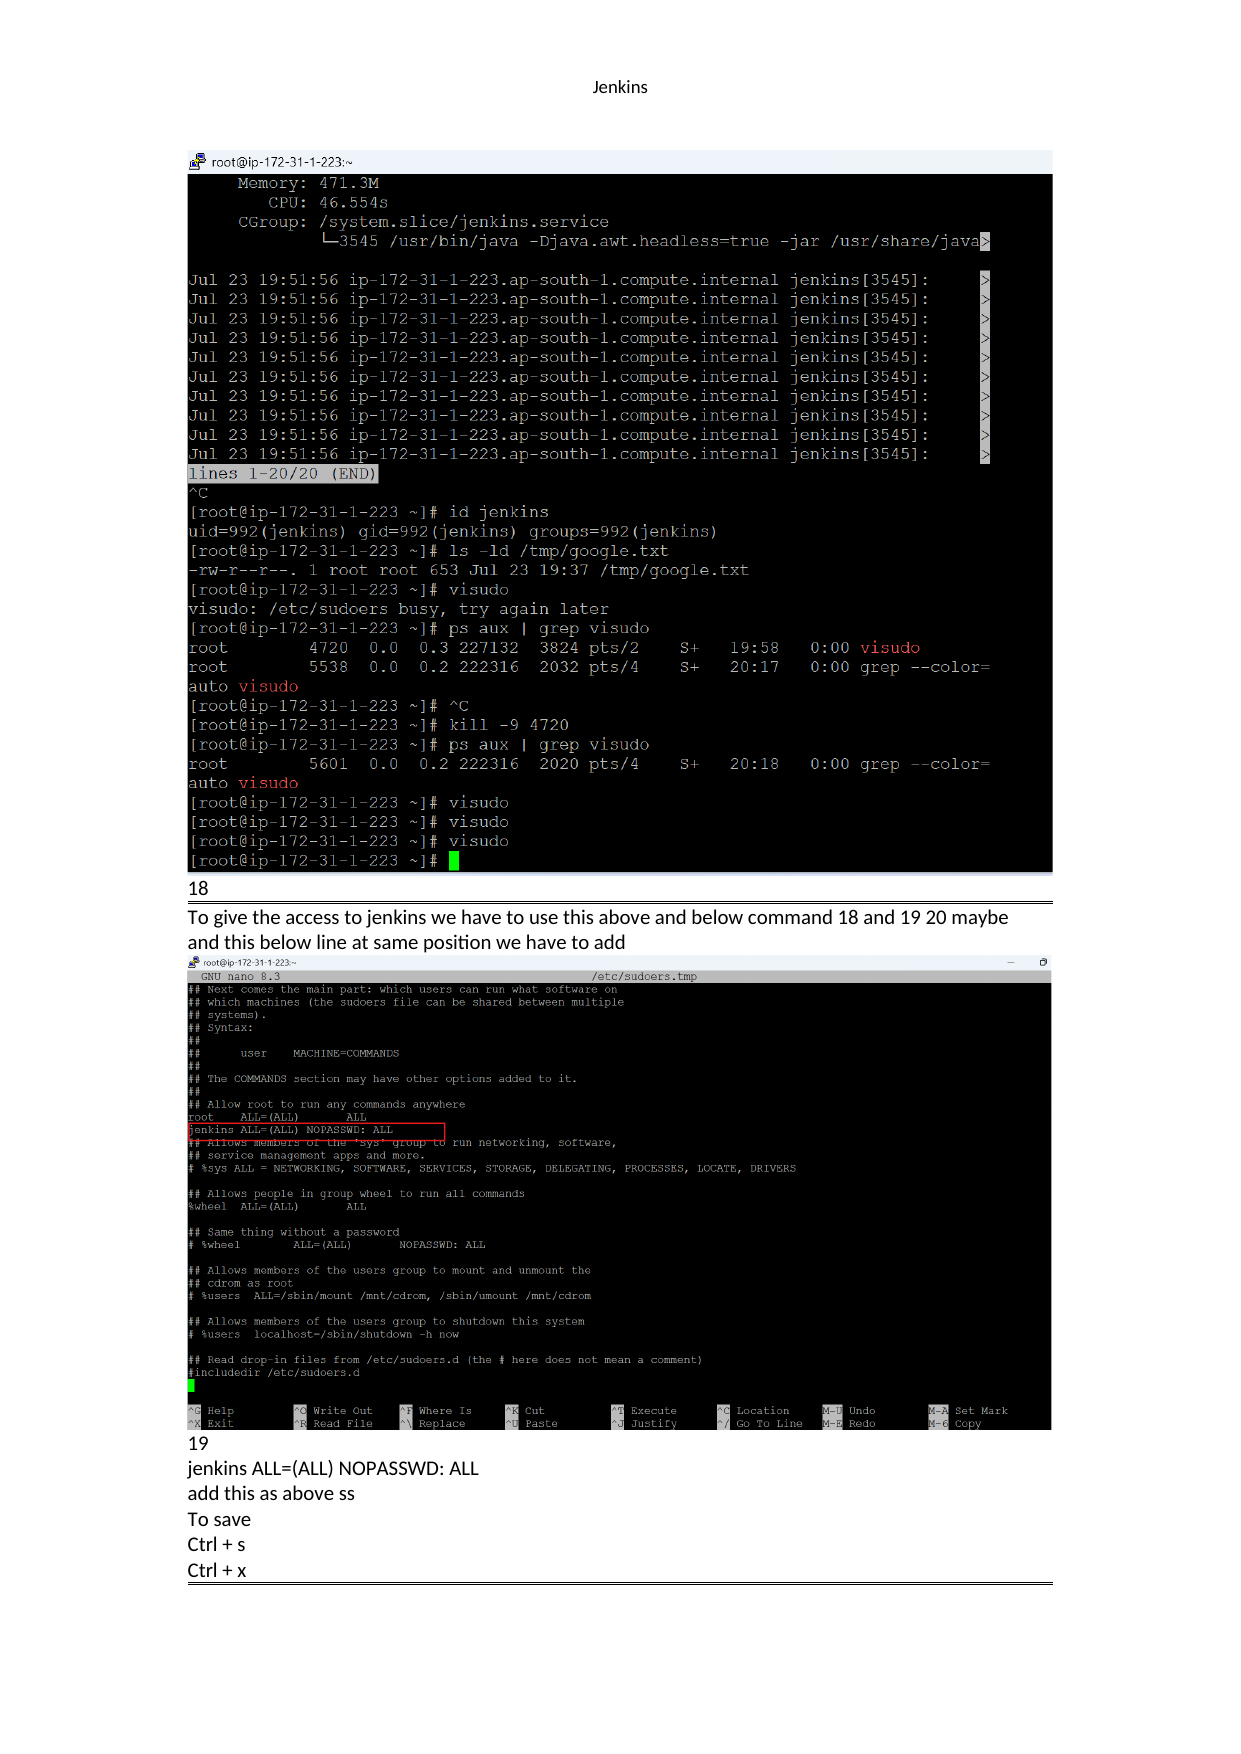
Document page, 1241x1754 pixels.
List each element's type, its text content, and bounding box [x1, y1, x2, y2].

picture [187, 955, 1052, 1430]
text Ctrl + s [187, 1531, 1053, 1557]
text To save [187, 1506, 1053, 1531]
text 18 [187, 876, 1053, 904]
text Ctrl + x [187, 1557, 1053, 1585]
text 19 jenkins ALL=(ALL) NOPASSWD: ALL add this as above ss [187, 1430, 1053, 1506]
picture [187, 150, 1053, 876]
text To give the access to jenkins we have to use this above and below command 18 and 19 20 maybe and this below line at same position we have to add [187, 904, 1053, 955]
